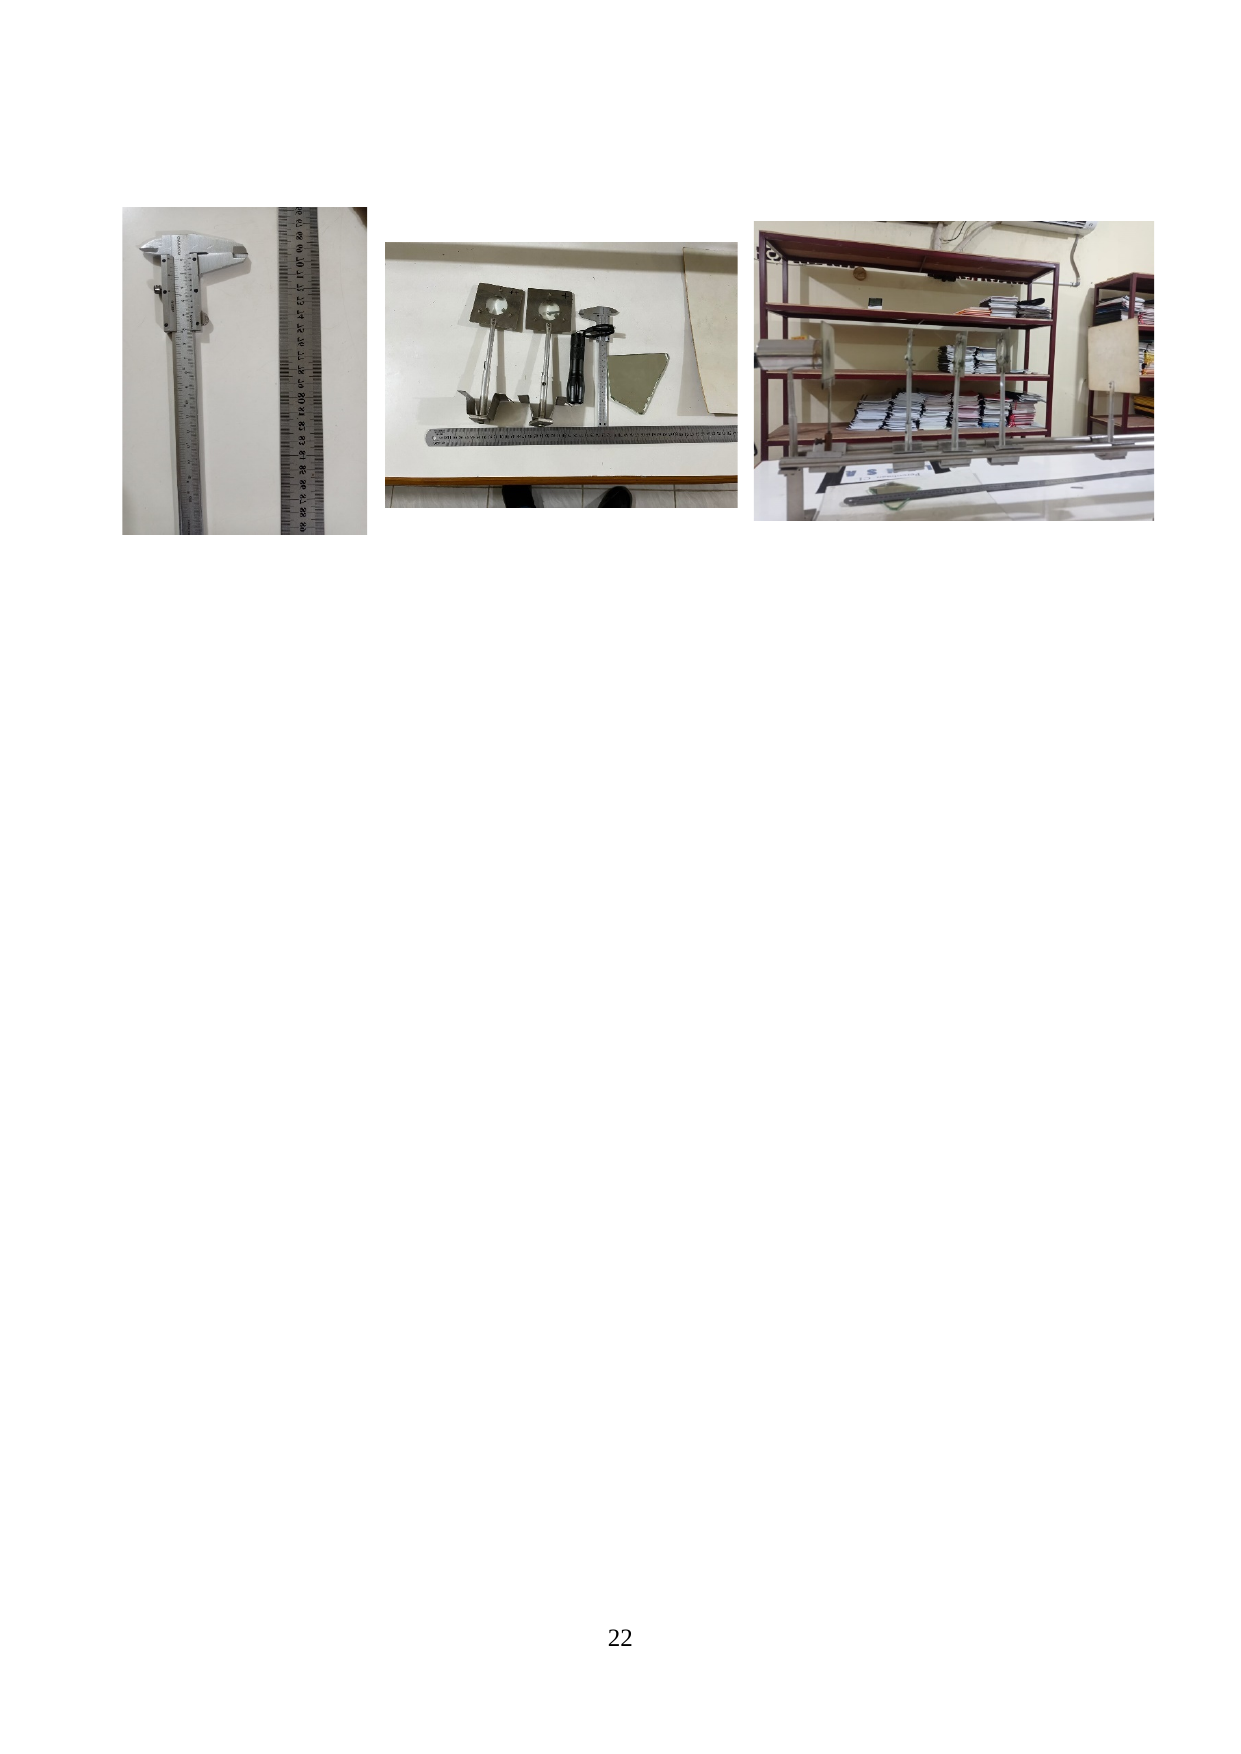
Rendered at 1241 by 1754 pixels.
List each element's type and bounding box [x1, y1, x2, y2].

picture [753, 221, 1155, 521]
picture [385, 242, 738, 508]
picture [122, 207, 368, 535]
